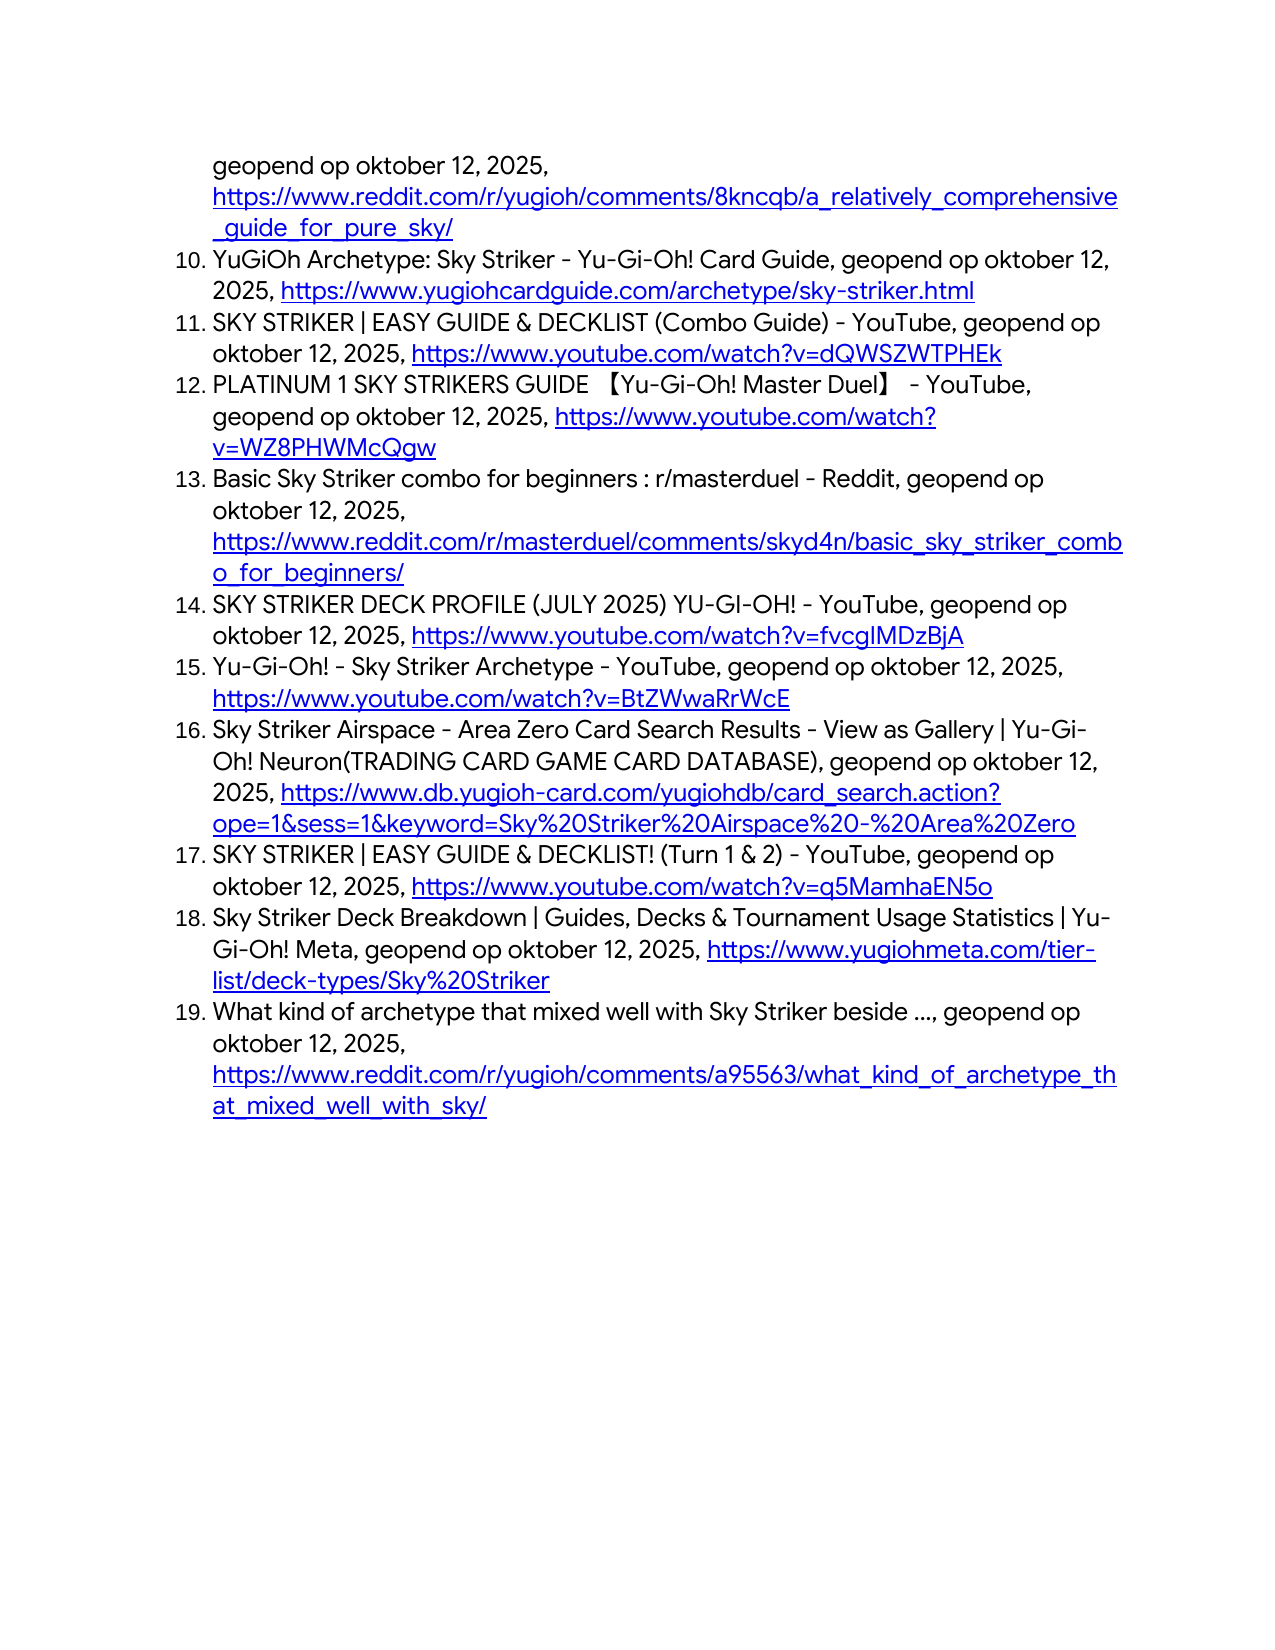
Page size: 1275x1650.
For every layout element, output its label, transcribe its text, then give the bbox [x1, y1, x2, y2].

list Yu-Gi-Oh! - Sky Striker Archetype - YouTube, geopend op oktober 12, 2025, https://www.youtube.com/watch?v=BtZWwaRrWcE [175, 652, 1125, 714]
list Basic Sky Striker combo for beginners : r/masterduel - Reddit, geopend op oktober 12, 2025, https://www.reddit.com/r/masterduel/comments/skyd4n/basic_sky_striker_combo_for_beginners/ [175, 463, 1125, 589]
list Sky Striker Airspace - Area Zero Card Search Results - View as Gallery | Yu-Gi-Oh! Neuron(TRADING CARD GAME CARD DATABASE), geopend op oktober 12, 2025, https://www.db.yugioh-card.com/yugiohdb/card_search.action?ope=1&sess=1&keyword=Sky%20Striker%20Airspace%20-%20Area%20Zero [175, 714, 1125, 840]
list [175, 150, 1125, 244]
list SKY STRIKER DECK PROFILE (JULY 2025) YU-GI-OH! - YouTube, geopend op oktober 12, 2025, https://www.youtube.com/watch?v=fvcgIMDzBjA [175, 589, 1125, 652]
list YuGiOh Archetype: Sky Striker - Yu-Gi-Oh! Card Guide, geopend op oktober 12, 2025, https://www.yugiohcardguide.com/archetype/sky-striker.html [175, 244, 1125, 307]
list What kind of archetype that mixed well with Sky Striker beside ..., geopend op oktober 12, 2025, https://www.reddit.com/r/yugioh/comments/a95563/what_kind_of_archetype_that_mixed_well_with_sky/ [175, 997, 1125, 1122]
list SKY STRIKER | EASY GUIDE & DECKLIST! (Turn 1 & 2) - YouTube, geopend op oktober 12, 2025, https://www.youtube.com/watch?v=q5MamhaEN5o [175, 840, 1125, 902]
list SKY STRIKER | EASY GUIDE & DECKLIST (Combo Guide) - YouTube, geopend op oktober 12, 2025, https://www.youtube.com/watch?v=dQWSZWTPHEk [175, 307, 1125, 369]
list PLATINUM 1 SKY STRIKERS GUIDE 【Yu-Gi-Oh! Master Duel】 - YouTube, geopend op oktober 12, 2025, https://www.youtube.com/watch?v=WZ8PHWMcQgw [175, 369, 1125, 463]
list Sky Striker Deck Breakdown | Guides, Decks & Tournament Usage Statistics | Yu-Gi-Oh! Meta, geopend op oktober 12, 2025, https://www.yugiohmeta.com/tier-list/deck-types/Sky%20Striker [175, 902, 1125, 997]
